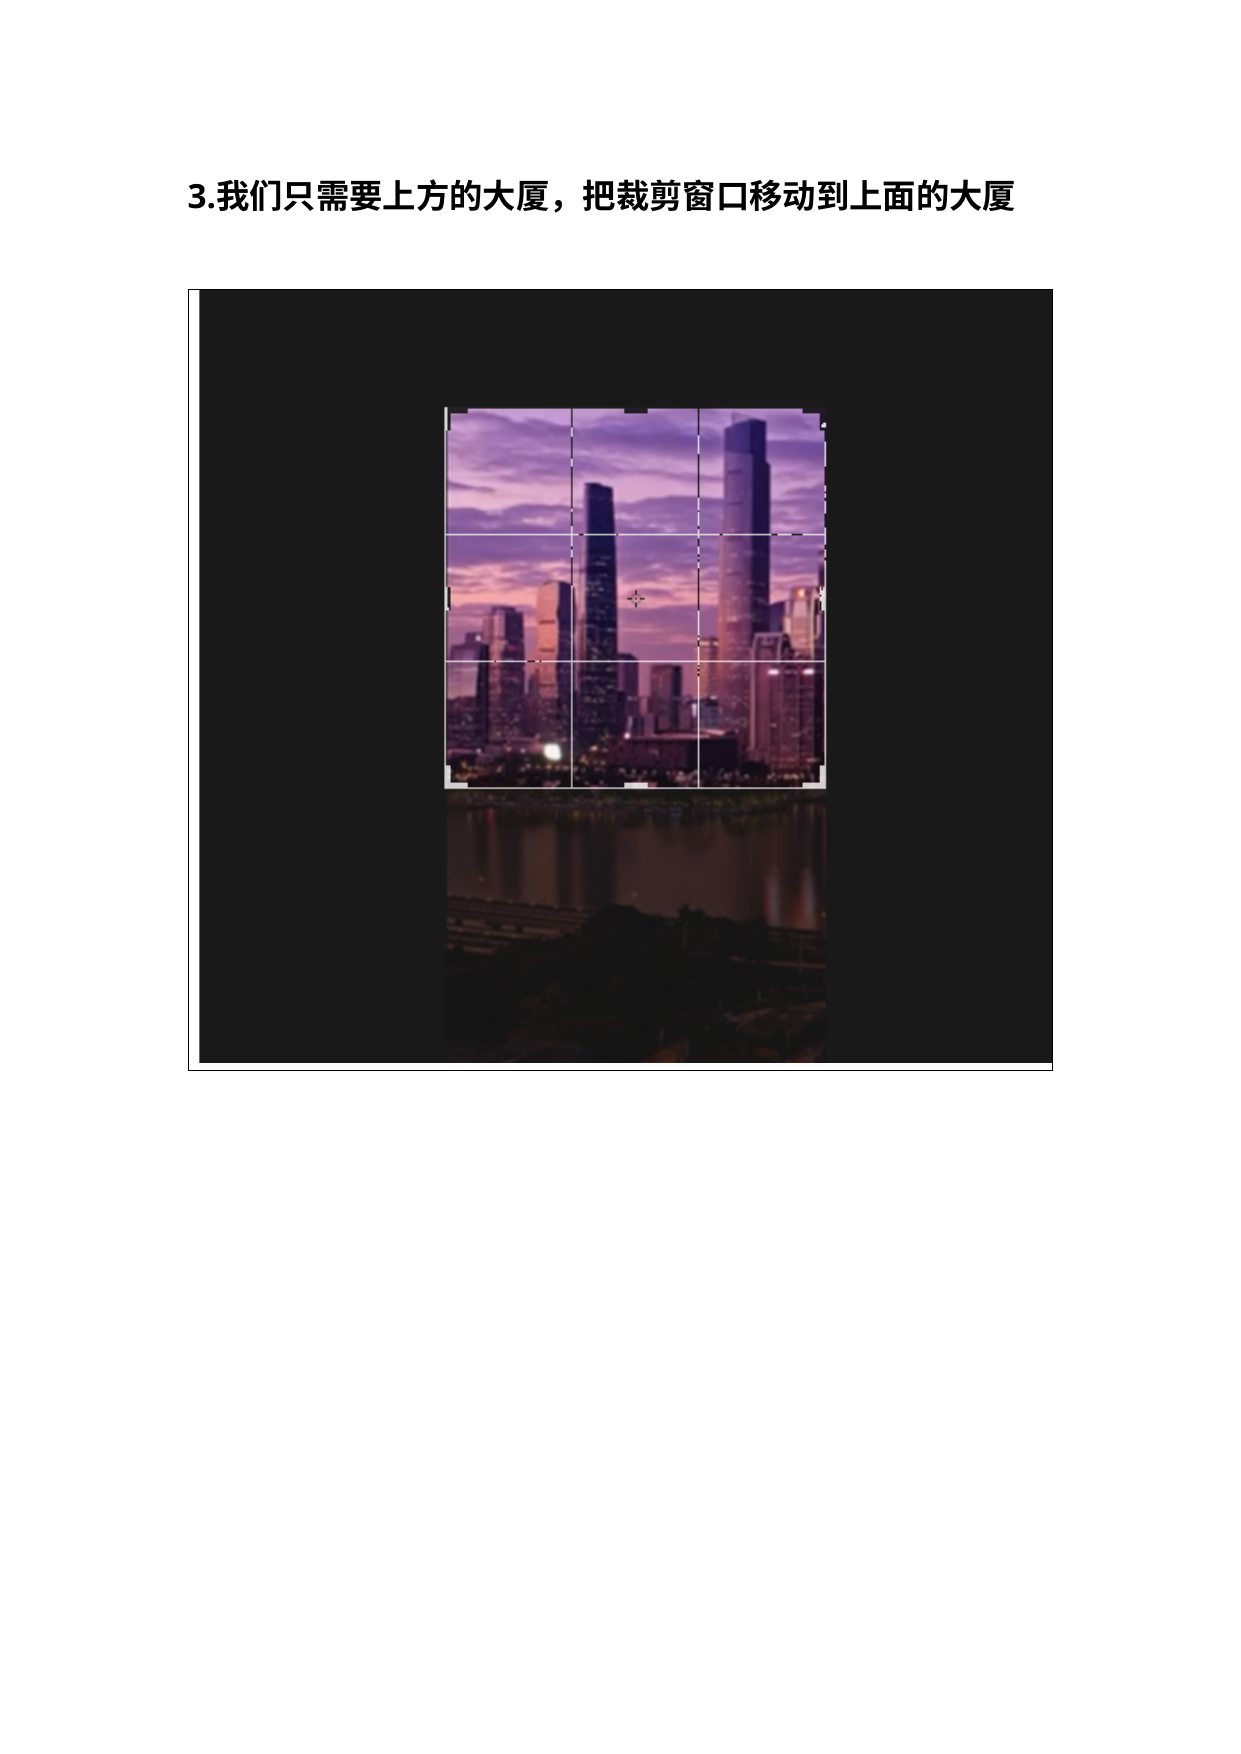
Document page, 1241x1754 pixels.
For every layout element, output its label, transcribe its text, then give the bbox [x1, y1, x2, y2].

picture [199, 290, 1053, 1063]
subtitle 3.我们只需要上方的大厦，把裁剪窗口移动到上面的大厦 [187, 162, 1053, 227]
table_header [189, 290, 1052, 1070]
